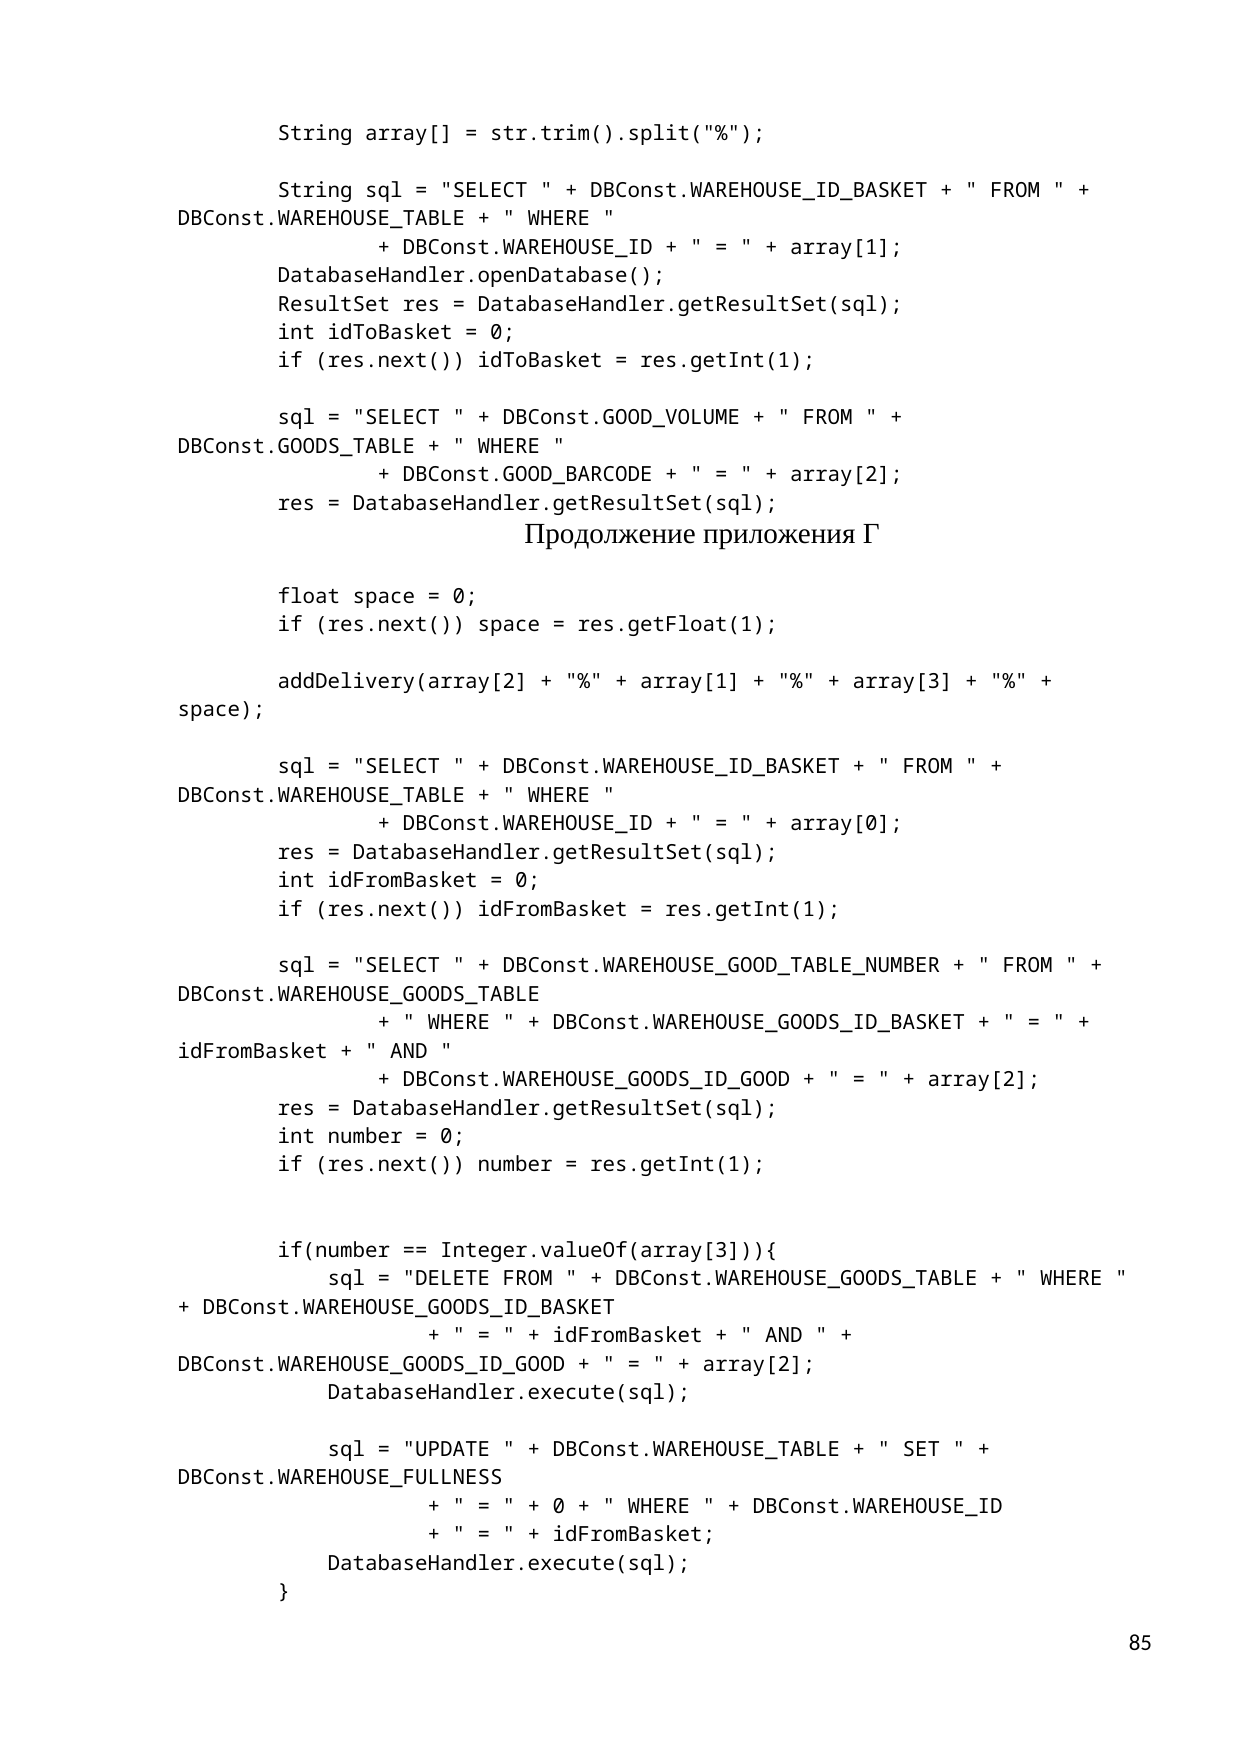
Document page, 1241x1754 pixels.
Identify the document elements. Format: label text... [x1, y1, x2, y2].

text sql = "SELECT " + DBConst.GOOD_VOLUME + " FROM " + DBConst.GOODS_TABLE + " WHERE " [177, 402, 1152, 459]
text int idFromBasket = 0; [177, 865, 1152, 894]
text + " = " + idFromBasket; [177, 1519, 1152, 1548]
text int idToBasket = 0; [177, 317, 1152, 346]
text DatabaseHandler.openDatabase(); [177, 260, 1152, 289]
text sql = "UPDATE " + DBConst.WAREHOUSE_TABLE + " SET " + DBConst.WAREHOUSE_FULLNESS [177, 1434, 1152, 1491]
text + DBConst.WAREHOUSE_ID + " = " + array[1]; [177, 232, 1152, 260]
text if (res.next()) space = res.getFloat(1); [177, 609, 1152, 638]
text if (res.next()) idToBasket = res.getInt(1); [177, 346, 1152, 374]
text String sql = "SELECT " + DBConst.WAREHOUSE_ID_BASKET + " FROM " + DBConst.WAREHOUSE_TABLE + " WHERE " [177, 175, 1152, 232]
text Продолжение приложения Г [177, 516, 1152, 550]
text addDelivery(array[2] + "%" + array[1] + "%" + array[3] + "%" + space); [177, 666, 1152, 723]
text DatabaseHandler.execute(sql); [177, 1377, 1152, 1406]
text + " WHERE " + DBConst.WAREHOUSE_GOODS_ID_BASKET + " = " + idFromBasket + " AND " [177, 1007, 1152, 1064]
text float space = 0; [177, 581, 1152, 609]
text sql = "SELECT " + DBConst.WAREHOUSE_ID_BASKET + " FROM " + DBConst.WAREHOUSE_TABLE + " WHERE " [177, 751, 1152, 808]
text int number = 0; [177, 1121, 1152, 1149]
text String array[] = str.trim().split("%"); [177, 118, 1152, 147]
text res = DatabaseHandler.getResultSet(sql); [177, 1093, 1152, 1121]
text + DBConst.GOOD_BARCODE + " = " + array[2]; [177, 459, 1152, 488]
text if (res.next()) number = res.getInt(1); [177, 1149, 1152, 1178]
text + DBConst.WAREHOUSE_ID + " = " + array[0]; [177, 808, 1152, 837]
text + " = " + 0 + " WHERE " + DBConst.WAREHOUSE_ID [177, 1491, 1152, 1519]
text } [177, 1576, 1152, 1604]
text res = DatabaseHandler.getResultSet(sql); [177, 488, 1152, 516]
text if(number == Integer.valueOf(array[3])){ [177, 1235, 1152, 1263]
text DatabaseHandler.execute(sql); [177, 1548, 1152, 1576]
text sql = "SELECT " + DBConst.WAREHOUSE_GOOD_TABLE_NUMBER + " FROM " + DBConst.WAREHOUSE_GOODS_TABLE [177, 951, 1152, 1007]
text + " = " + idFromBasket + " AND " + DBConst.WAREHOUSE_GOODS_ID_GOOD + " = " + array[2]; [177, 1320, 1152, 1377]
text + DBConst.WAREHOUSE_GOODS_ID_GOOD + " = " + array[2]; [177, 1064, 1152, 1093]
text if (res.next()) idFromBasket = res.getInt(1); [177, 894, 1152, 922]
text ResultSet res = DatabaseHandler.getResultSet(sql); [177, 289, 1152, 317]
text res = DatabaseHandler.getResultSet(sql); [177, 837, 1152, 865]
text sql = "DELETE FROM " + DBConst.WAREHOUSE_GOODS_TABLE + " WHERE " + DBConst.WAREHOUSE_GOODS_ID_BASKET [177, 1263, 1152, 1320]
